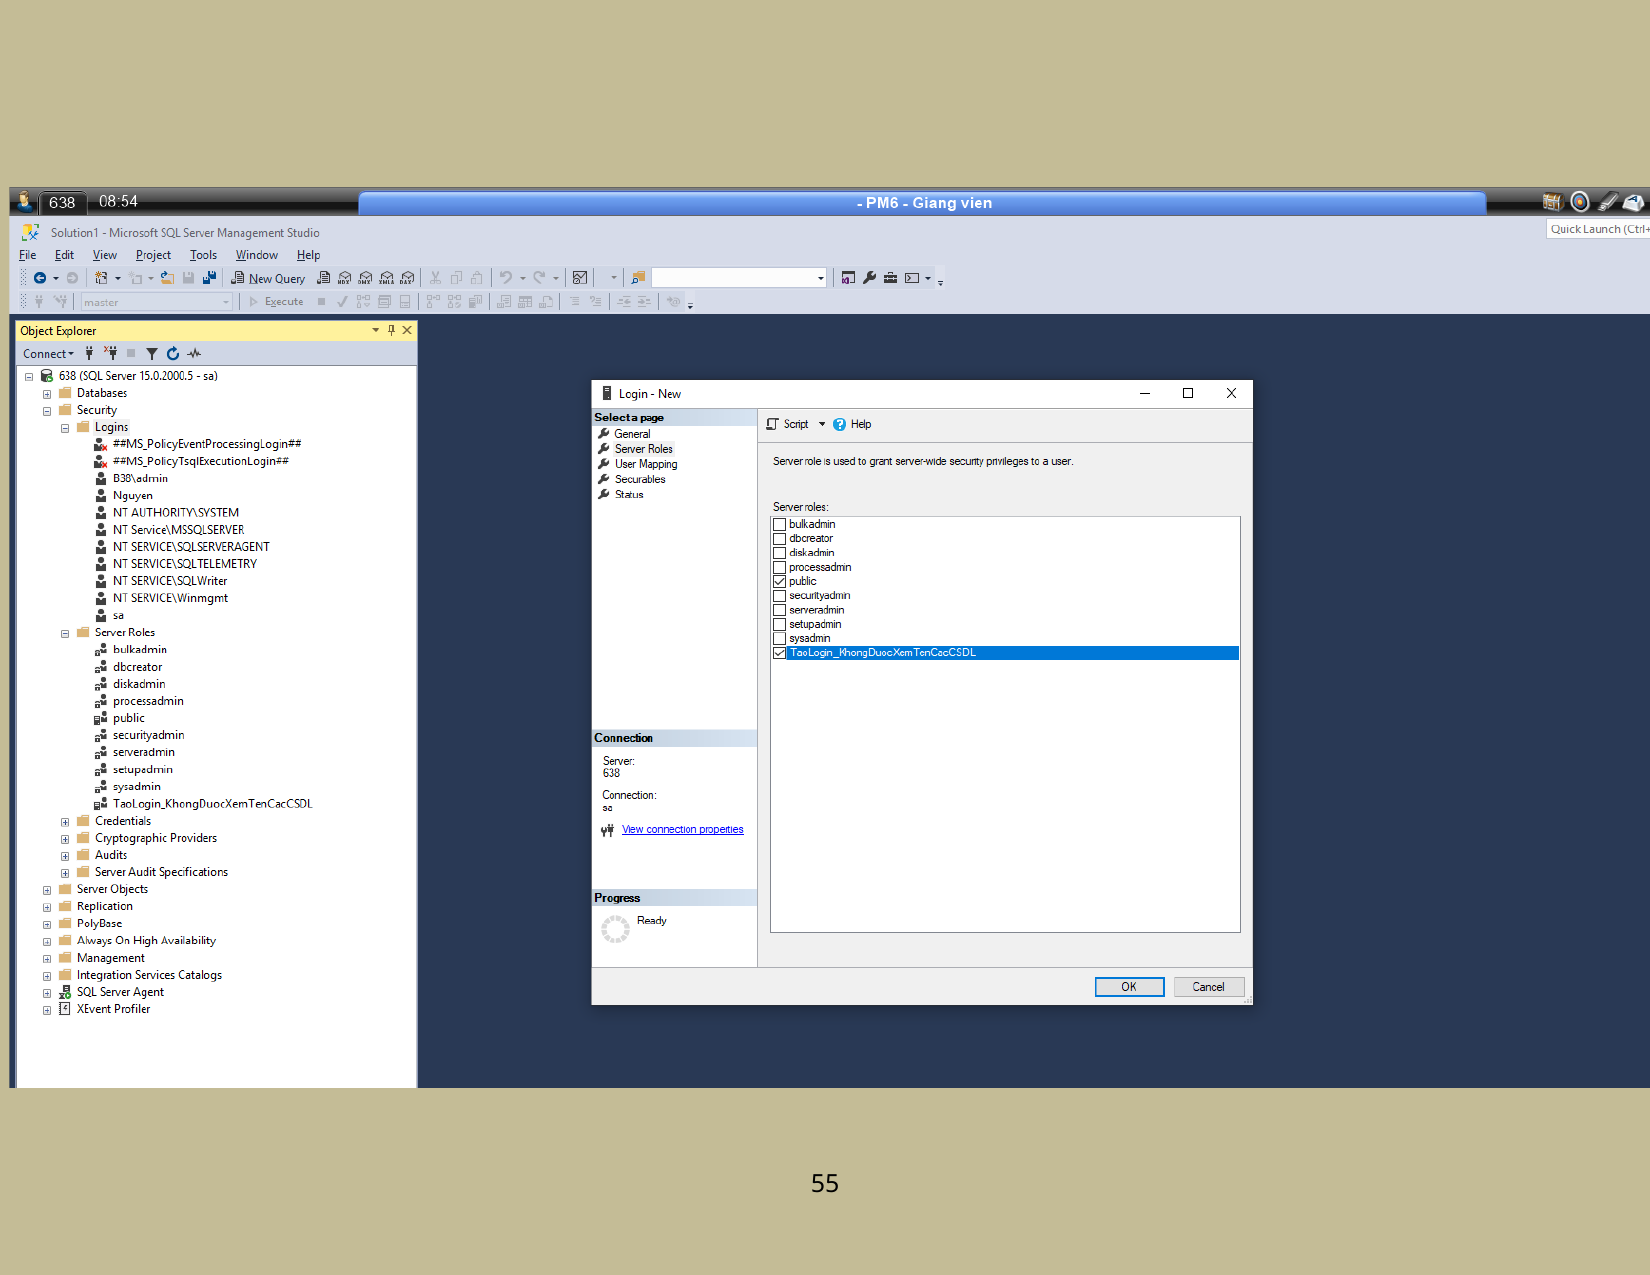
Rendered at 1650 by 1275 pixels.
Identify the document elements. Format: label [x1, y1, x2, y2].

picture [9, 187, 1650, 1088]
